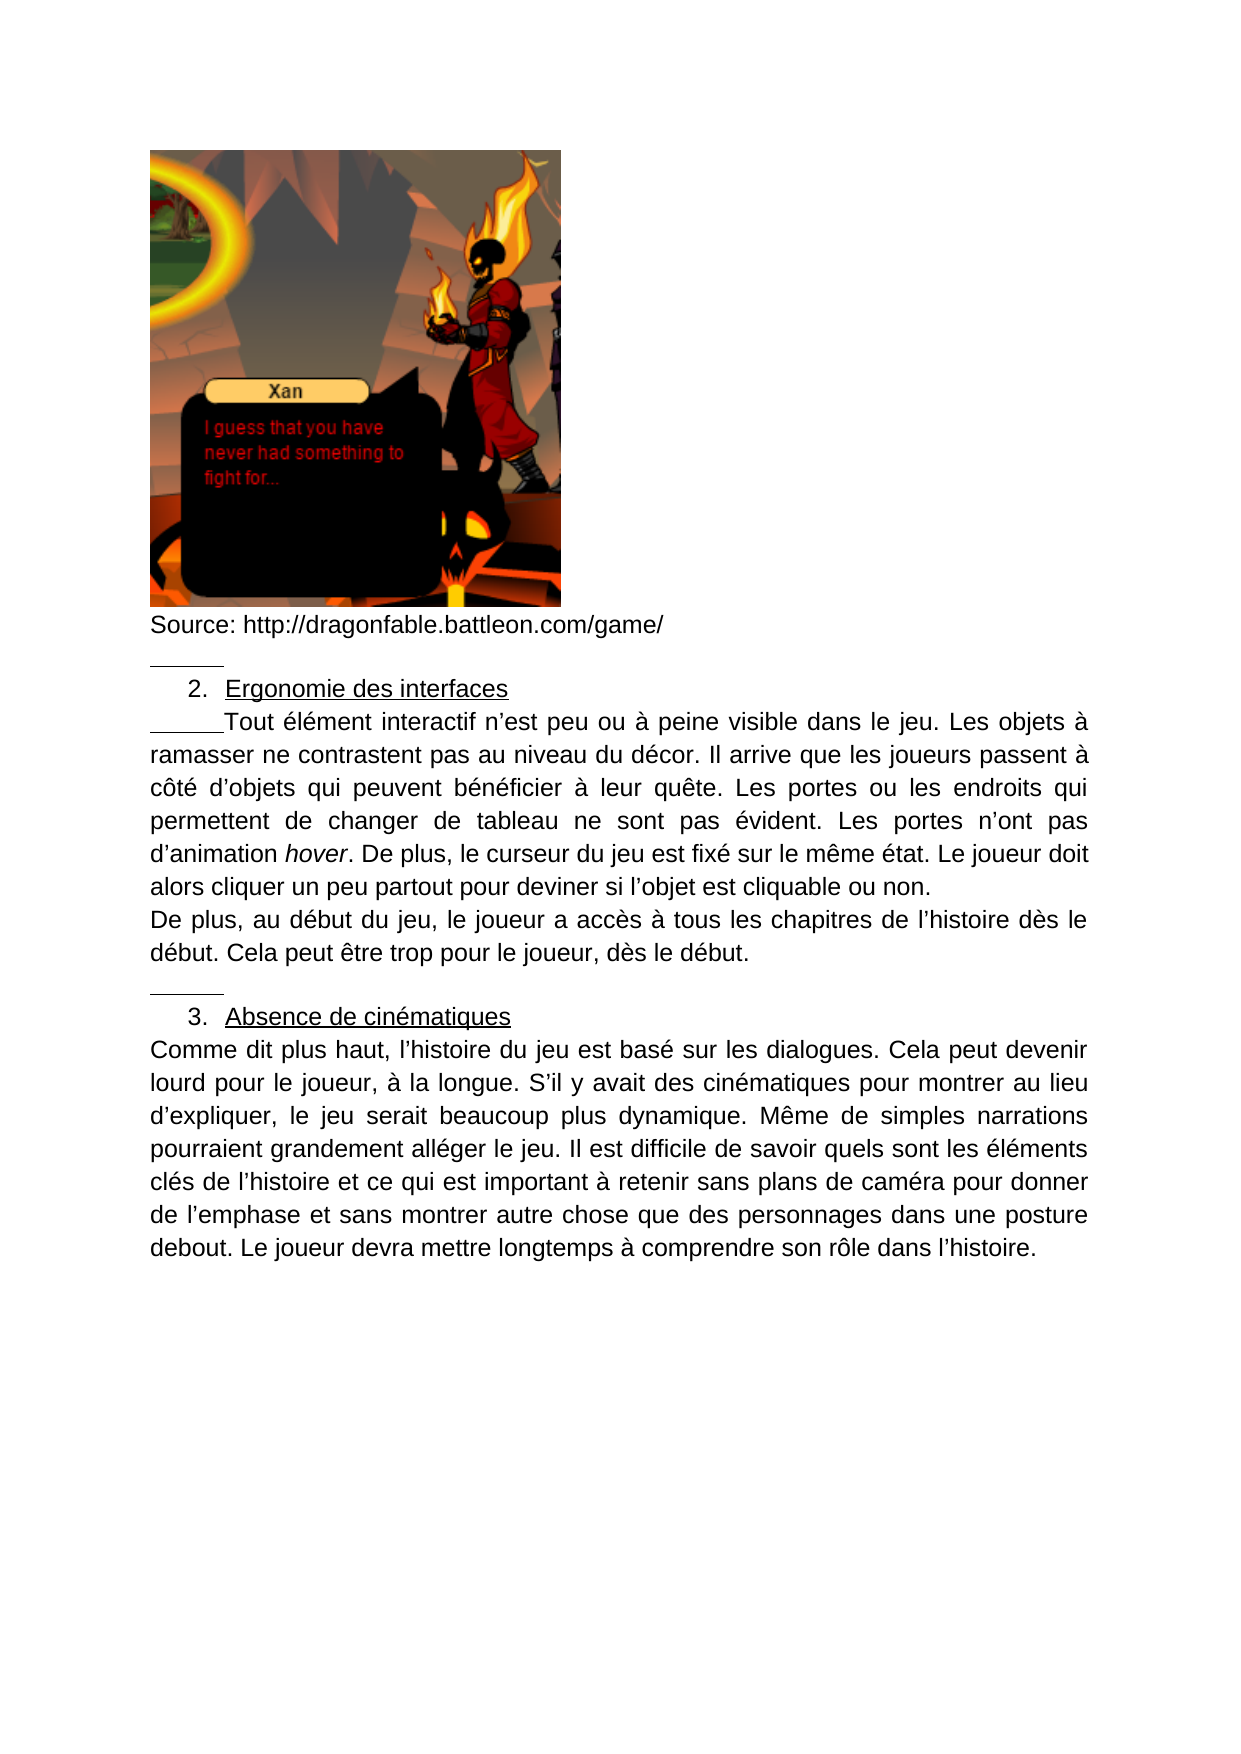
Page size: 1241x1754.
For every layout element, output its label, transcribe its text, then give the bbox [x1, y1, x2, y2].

list Ergonomie des interfaces [187, 674, 1090, 702]
text Comme dit plus haut, l’histoire du jeu est basé sur les dialogues. Cela peut devenir lourd pour le joueur, à la longue. S’il y avait des cinématiques pour montrer au lieu d’expliquer, le jeu serait beaucoup plus dynamique. Même de simples narrations pourraient grandement alléger le jeu. Il est difficile de savoir quels sont les éléments clés de l’histoire et ce qui est important à retenir sans plans de caméra pour donner de l’emphase et sans montrer autre chose que des personnages dans une posture debout. Le joueur devra mettre longtemps à comprendre son rôle dans l’histoire. [150, 1034, 1090, 1261]
text De plus, au début du jeu, le joueur a accès à tous les chapitres de l’histoire dès le début. Cela peut être trop pour le joueur, dès le début. [150, 905, 1090, 967]
list Absence de cinématiques [187, 1002, 1090, 1030]
text Source: http://dragonfable.battleon.com/game/ [150, 610, 1090, 639]
text Tout élément interactif n’est peu ou à peine visible dans le jeu. Les objets à ramasser ne contrastent pas au niveau du décor. Il arrive que les joueurs passent à côté d’objets qui peuvent bénéficier à leur quête. Les portes ou les endroits qui permettent de changer de tableau ne sont pas évident. Les portes n’ont pas d’animation hover. De plus, le curseur du jeu est fixé sur le même état. Le joueur doit alors cliquer un peu partout pour deviner si l’objet est cliquable ou non. [150, 707, 1090, 901]
picture [150, 150, 561, 607]
